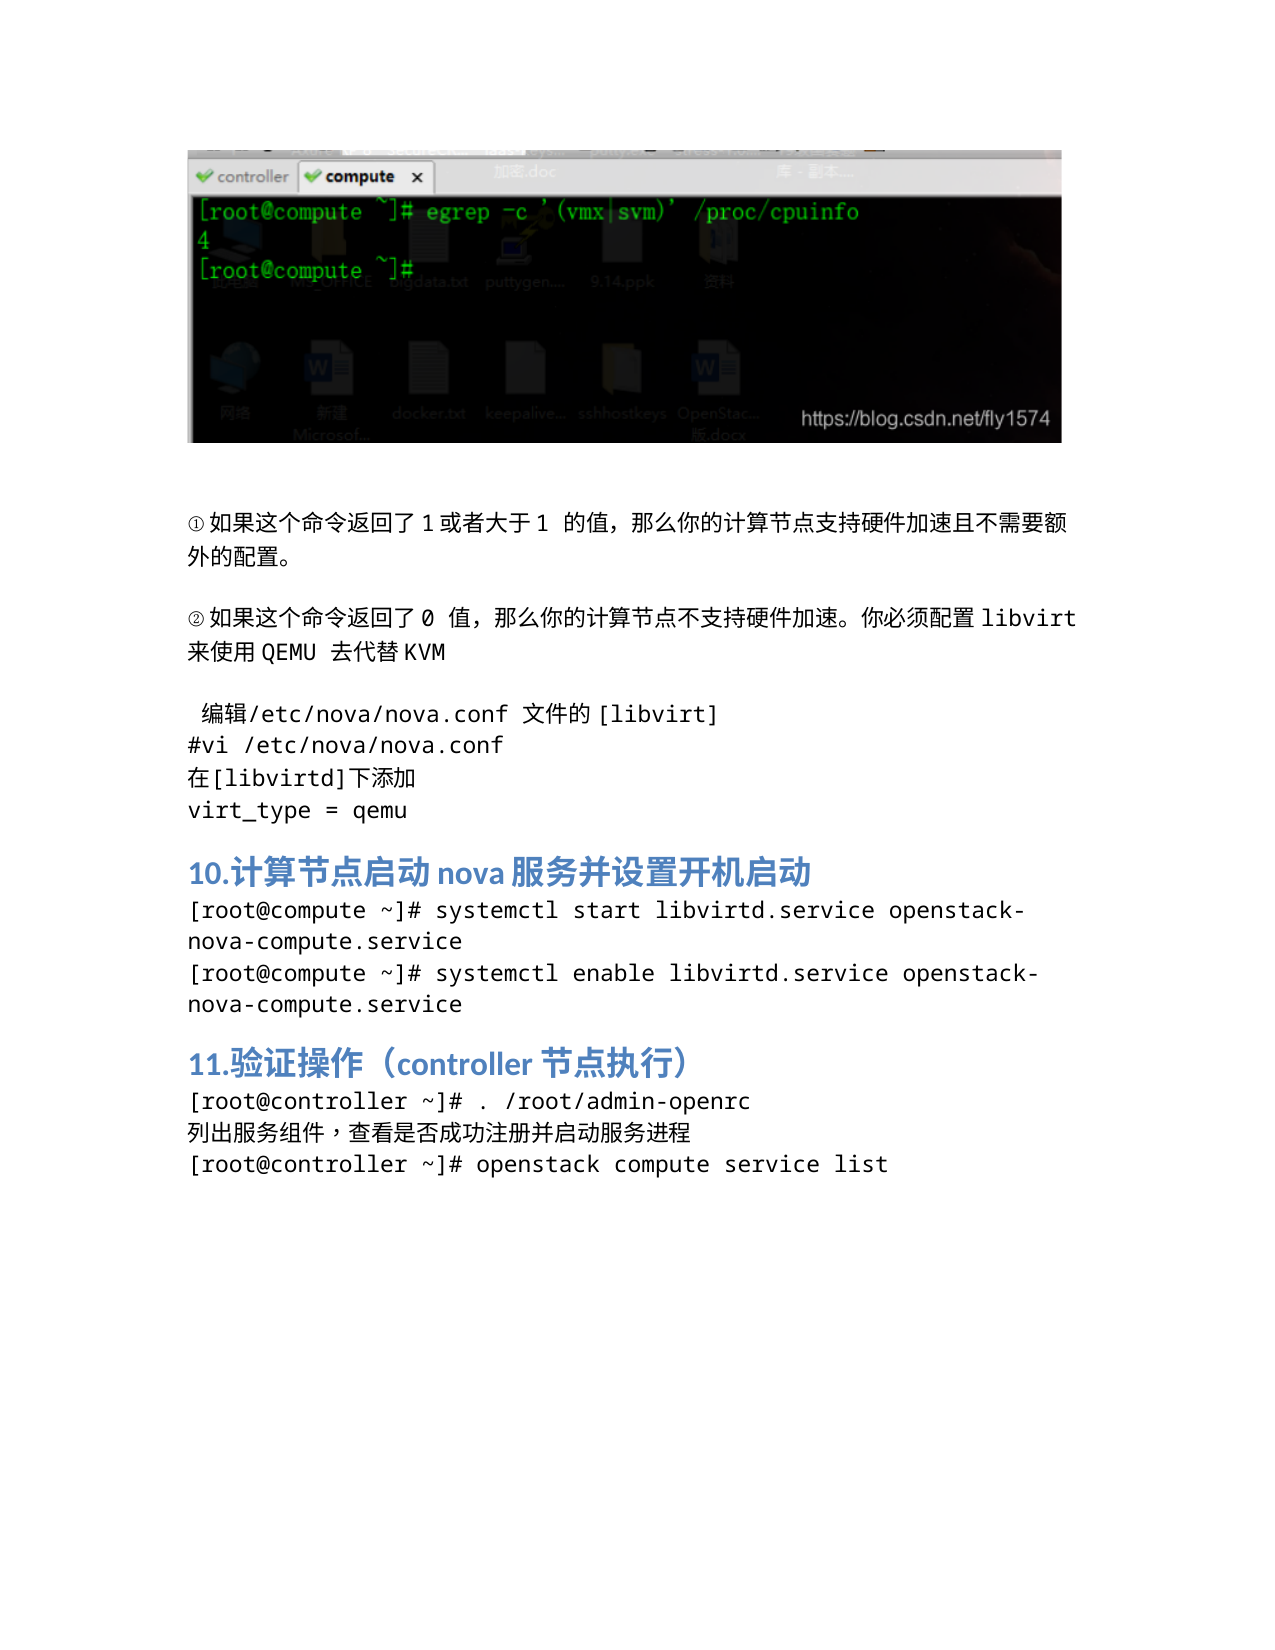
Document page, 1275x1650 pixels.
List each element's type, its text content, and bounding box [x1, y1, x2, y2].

picture [187, 150, 1063, 443]
text [root@compute ~]# systemctl start libvirtd.service openstack-nova-compute.service [root@compute ~]# systemctl enable libvirtd.service openstack-nova-compute.service [187, 894, 1087, 1019]
text [root@controller ~]# . /root/admin-openrc 列出服务组件，查看是否成功注册并启动服务进程 [root@controller ~]# openstack compute service list [187, 1085, 1087, 1179]
text 10.计算节点启动nova服务并设置开机启动 [187, 846, 1087, 894]
text 11.验证操作（controller节点执行） [187, 1040, 1087, 1085]
text ①如果这个命令返回了 1或者大于1 的值，那么你的计算节点支持硬件加速且不需要额外的配置。 ②如果这个命令返回了 0 值，那么你的计算节点不支持硬件加速。你必须配置 libvirt 来使用 QEMU 去代替 KVM 编辑/etc/nova/nova.conf 文件的 [libvirt] #vi /etc/nova/nova.conf 在[libvirtd]下添加 virt_type = qemu [187, 505, 1087, 825]
